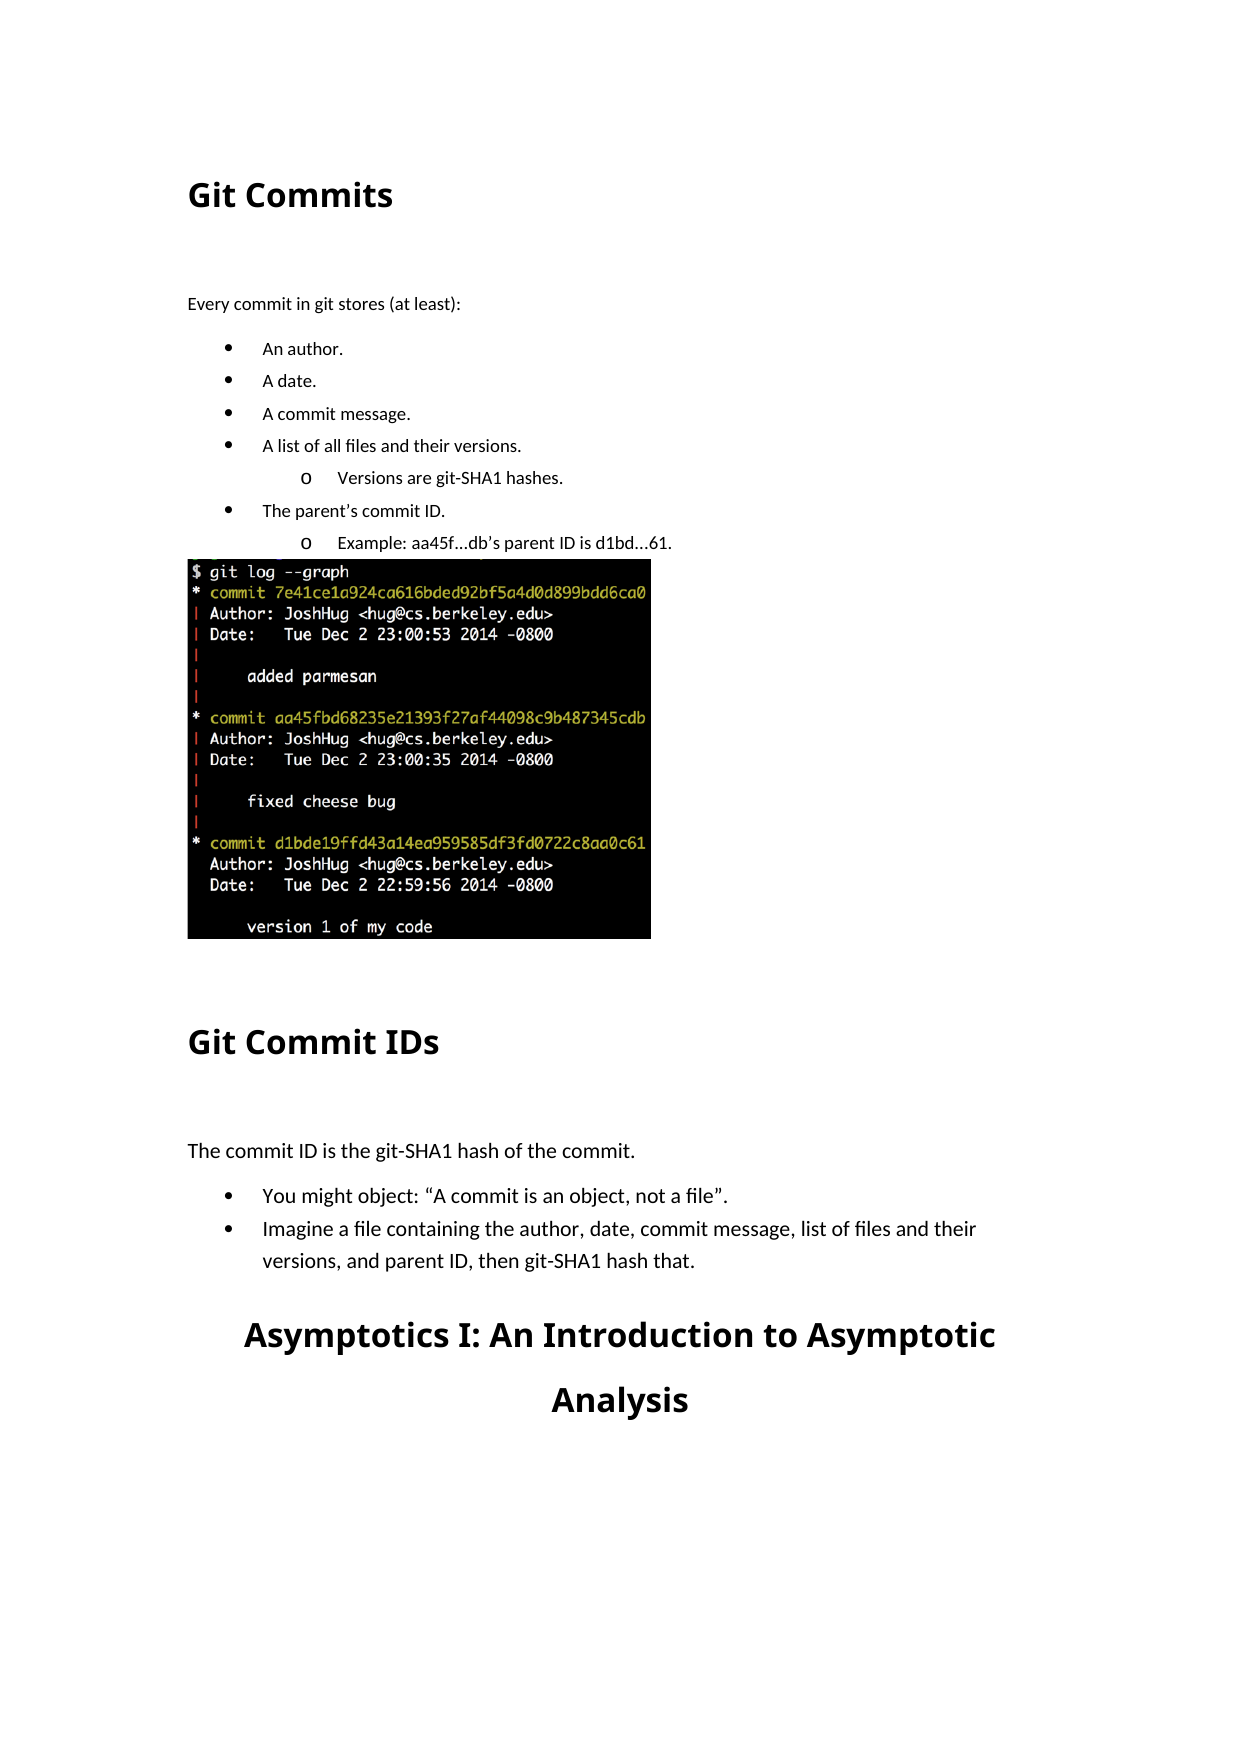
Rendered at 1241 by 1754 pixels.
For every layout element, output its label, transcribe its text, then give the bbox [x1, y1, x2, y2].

list A commit message. [225, 397, 1053, 430]
list The parent’s commit ID. [225, 495, 1053, 527]
list An author. [225, 332, 1053, 365]
subtitle Git Commits [187, 162, 1053, 227]
picture [187, 559, 651, 939]
list Imagine a file containing the author, date, commit message, list of files and their versions, and parent ID, then git-SHA1 hash that. [225, 1212, 1053, 1277]
list Versions are git-SHA1 hashes. [300, 462, 1053, 495]
title Asymptotics I: An Introduction to Asymptotic Analysis [187, 1302, 1053, 1432]
text The commit ID is the git-SHA1 hash of the commit. [187, 1134, 1053, 1167]
list A list of all files and their versions. [225, 430, 1053, 462]
list Example: aa45f...db’s parent ID is d1bd...61. [300, 527, 1053, 560]
text Every commit in git stores (at least): [187, 287, 1053, 320]
list A date. [225, 365, 1053, 397]
subtitle Git Commit IDs [187, 1009, 1053, 1074]
list You might object: “A commit is an object, not a file”. [225, 1179, 1053, 1212]
